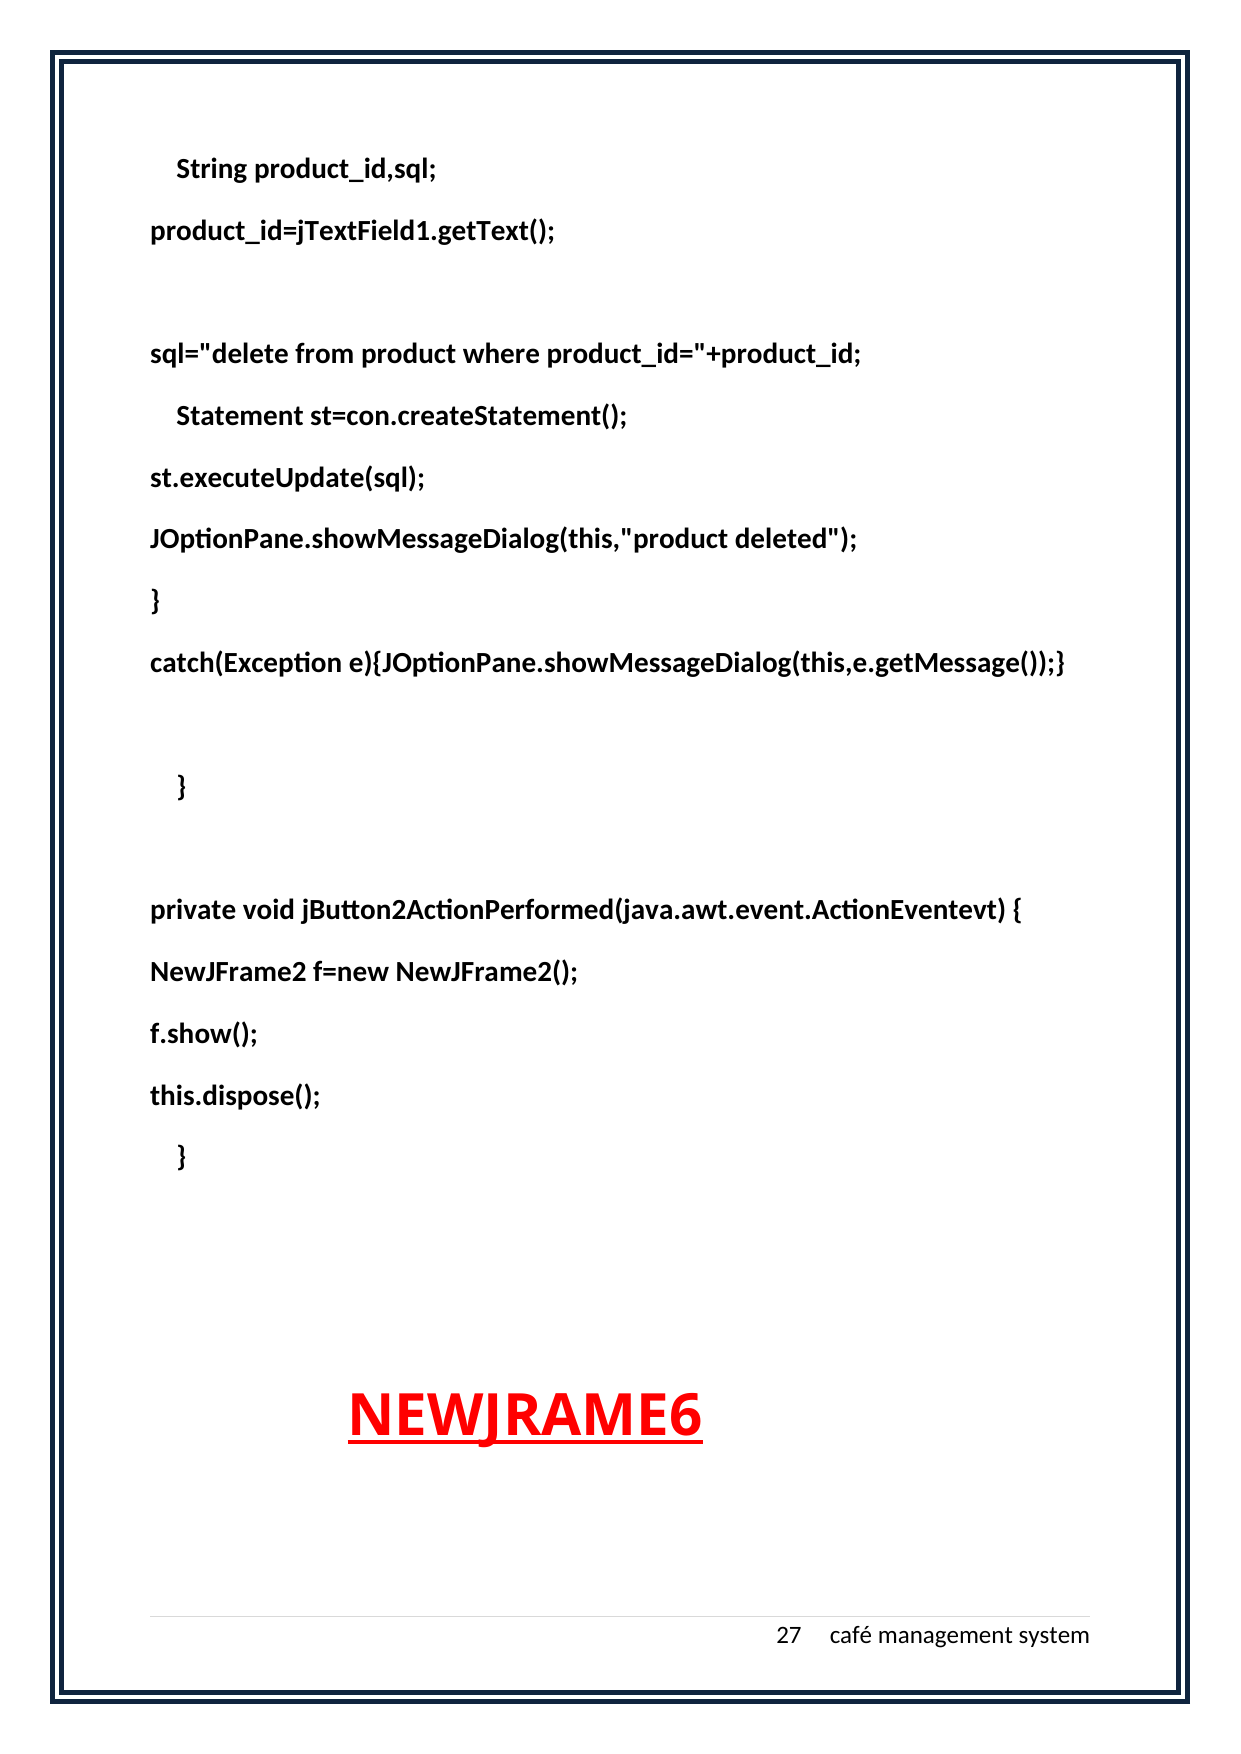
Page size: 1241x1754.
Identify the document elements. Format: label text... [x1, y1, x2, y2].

text sql="delete from product where product_id="+product_id; [150, 335, 1090, 371]
text st.executeUpdate(sql); [150, 459, 1090, 494]
text } [150, 582, 1090, 618]
text this.dispose(); [150, 1077, 1090, 1112]
text private void jButton2ActionPerformed(java.awt.event.ActionEventevt) { [150, 891, 1090, 927]
text product_id=jTextField1.getText(); [150, 212, 1090, 247]
text } [150, 1138, 1090, 1174]
text } [150, 768, 1090, 803]
text String product_id,sql; [150, 150, 1090, 186]
text NEWJRAME6 [150, 1373, 1090, 1452]
text NewJFrame2 f=new NewJFrame2(); [150, 953, 1090, 989]
text catch(Exception e){JOptionPane.showMessageDialog(this,e.getMessage());} [150, 644, 1090, 680]
text JOptionPane.showMessageDialog(this,"product deleted"); [150, 521, 1090, 556]
text Statement st=con.createStatement(); [150, 397, 1090, 433]
text f.show(); [150, 1015, 1090, 1050]
